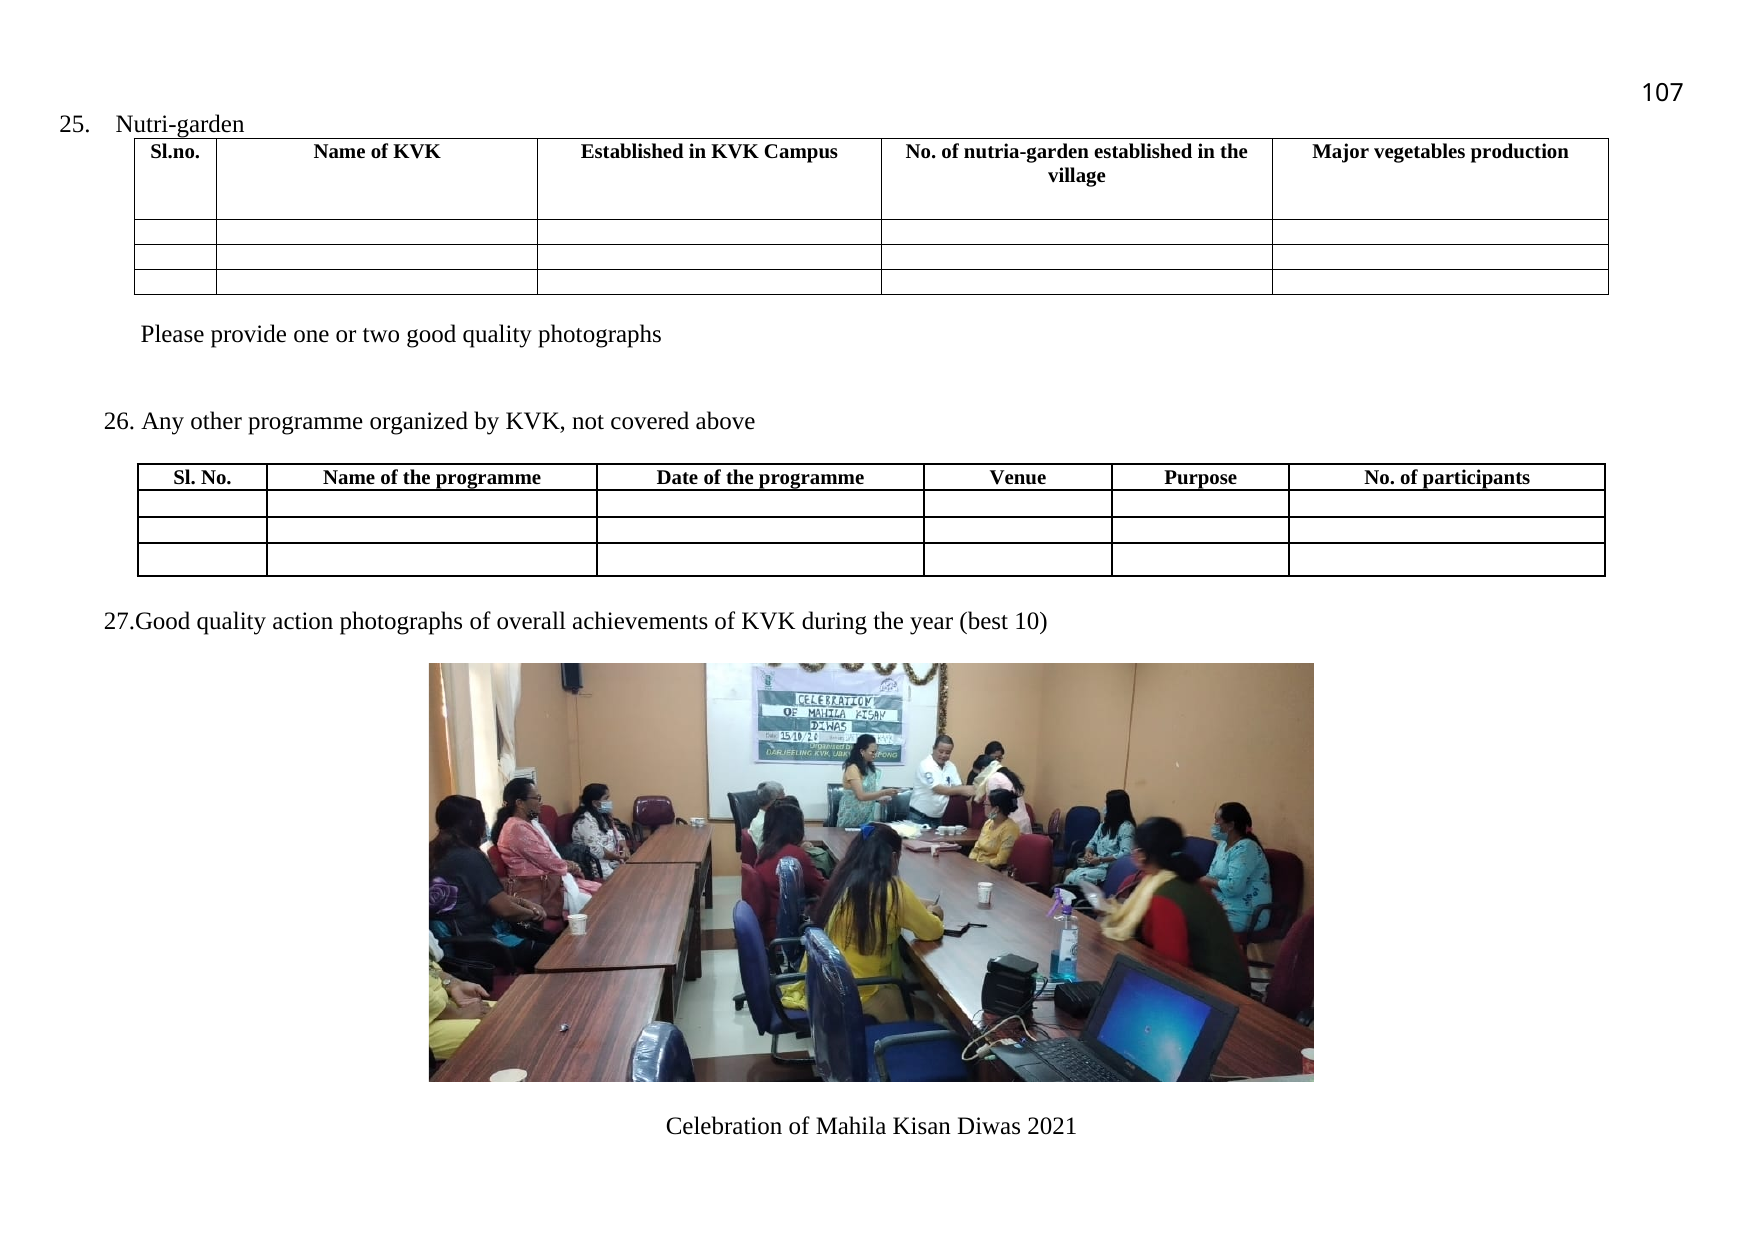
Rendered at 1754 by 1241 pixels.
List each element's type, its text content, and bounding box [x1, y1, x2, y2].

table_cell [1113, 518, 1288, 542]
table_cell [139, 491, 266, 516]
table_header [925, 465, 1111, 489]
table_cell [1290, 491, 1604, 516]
text 27.Good quality action photographs of overall achievements of KVK during the year (best 10) [103, 606, 1684, 634]
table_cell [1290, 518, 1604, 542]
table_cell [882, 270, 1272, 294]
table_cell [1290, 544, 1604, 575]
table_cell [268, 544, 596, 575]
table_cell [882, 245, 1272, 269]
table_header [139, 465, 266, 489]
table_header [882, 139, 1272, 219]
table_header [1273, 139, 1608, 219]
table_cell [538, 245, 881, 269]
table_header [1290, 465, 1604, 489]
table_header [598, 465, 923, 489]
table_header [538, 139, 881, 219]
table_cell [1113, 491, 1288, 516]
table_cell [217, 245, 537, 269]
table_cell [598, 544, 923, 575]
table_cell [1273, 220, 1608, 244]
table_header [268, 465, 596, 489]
picture [428, 663, 1314, 1082]
text 26. Any other programme organized by KVK, not covered above [103, 406, 1684, 434]
text Celebration of Mahila Kisan Diwas 2021 [59, 1111, 1684, 1139]
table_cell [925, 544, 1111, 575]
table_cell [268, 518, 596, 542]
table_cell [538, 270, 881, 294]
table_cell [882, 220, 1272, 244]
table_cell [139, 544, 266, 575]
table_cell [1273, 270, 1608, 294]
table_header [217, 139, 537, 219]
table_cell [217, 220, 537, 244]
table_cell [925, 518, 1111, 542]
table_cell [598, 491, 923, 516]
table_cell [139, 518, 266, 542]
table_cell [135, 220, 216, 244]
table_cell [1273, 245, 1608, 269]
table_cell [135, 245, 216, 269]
text 25. Nutri-garden [59, 109, 1684, 138]
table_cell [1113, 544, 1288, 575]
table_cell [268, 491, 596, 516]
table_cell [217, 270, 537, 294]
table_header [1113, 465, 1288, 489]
text Please provide one or two good quality photographs [59, 319, 1684, 348]
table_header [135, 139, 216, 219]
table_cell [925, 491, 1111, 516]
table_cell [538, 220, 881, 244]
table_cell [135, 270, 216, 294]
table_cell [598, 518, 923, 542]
